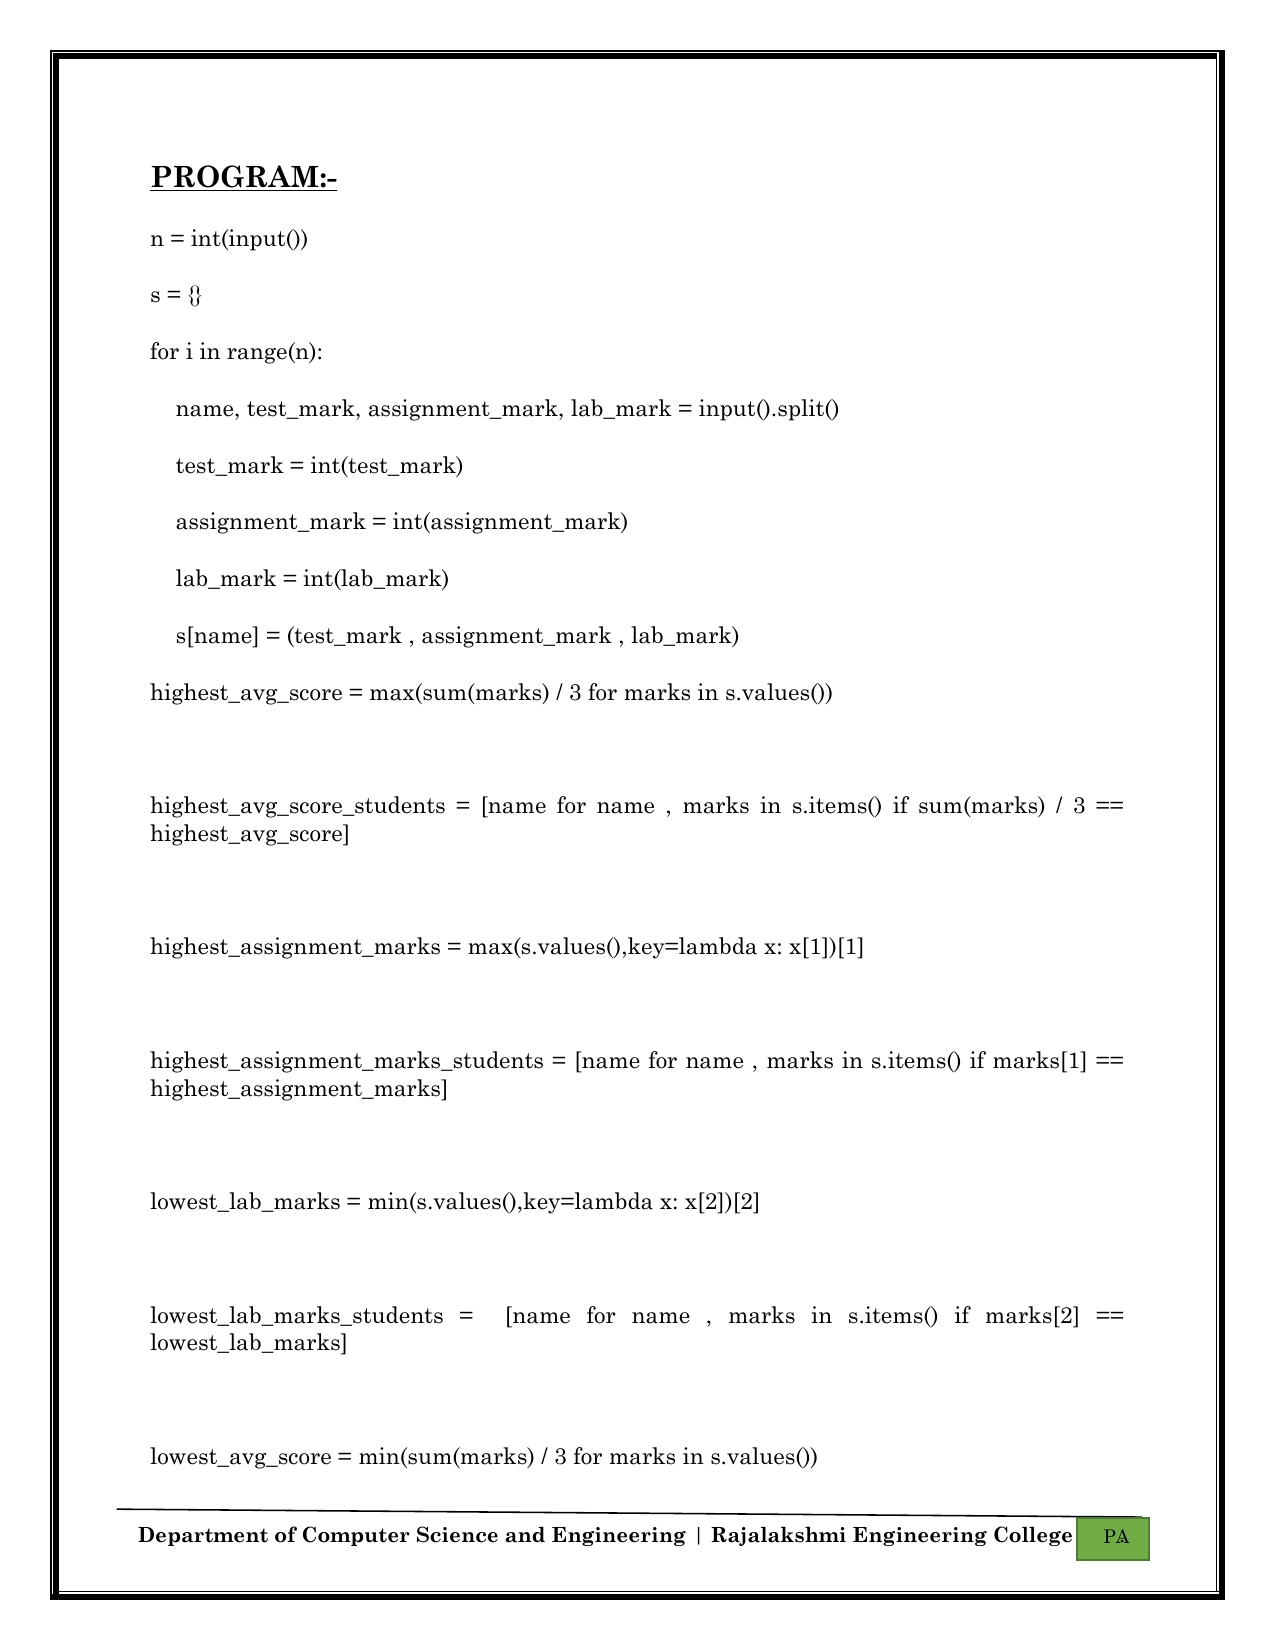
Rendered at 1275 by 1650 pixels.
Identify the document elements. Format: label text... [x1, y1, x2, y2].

text highest_avg_score = max(sum(marks) / 3 for marks in s.values()) [150, 677, 1125, 705]
text test_mark = int(test_mark) [150, 450, 1125, 478]
text highest_assignment_marks = max(s.values(),key=lambda x: x[1])[1] [150, 932, 1125, 960]
text s = {} [150, 280, 1125, 308]
text lowest_lab_marks_students = [name for name , marks in s.items() if marks[2] == lowest_lab_marks] [150, 1300, 1125, 1356]
text highest_avg_score_students = [name for name , marks in s.items() if sum(marks) / 3 == highest_avg_score] [150, 791, 1125, 846]
text highest_assignment_marks_students = [name for name , marks in s.items() if marks[1] == highest_assignment_marks] [150, 1046, 1125, 1101]
text n = int(input()) [150, 223, 1125, 251]
text s[name] = (test_mark , assignment_mark , lab_mark) [150, 621, 1125, 648]
text assignment_mark = int(assignment_mark) [150, 507, 1125, 535]
text lowest_lab_marks = min(s.values(),key=lambda x: x[2])[2] [150, 1187, 1125, 1214]
text lab_mark = int(lab_mark) [150, 564, 1125, 592]
text for i in range(n): [150, 337, 1125, 364]
text PROGRAM:- [150, 159, 1125, 194]
text name, test_mark, assignment_mark, lab_mark = input().split() [150, 394, 1125, 421]
text lowest_avg_score = min(sum(marks) / 3 for marks in s.values()) [150, 1442, 1125, 1469]
